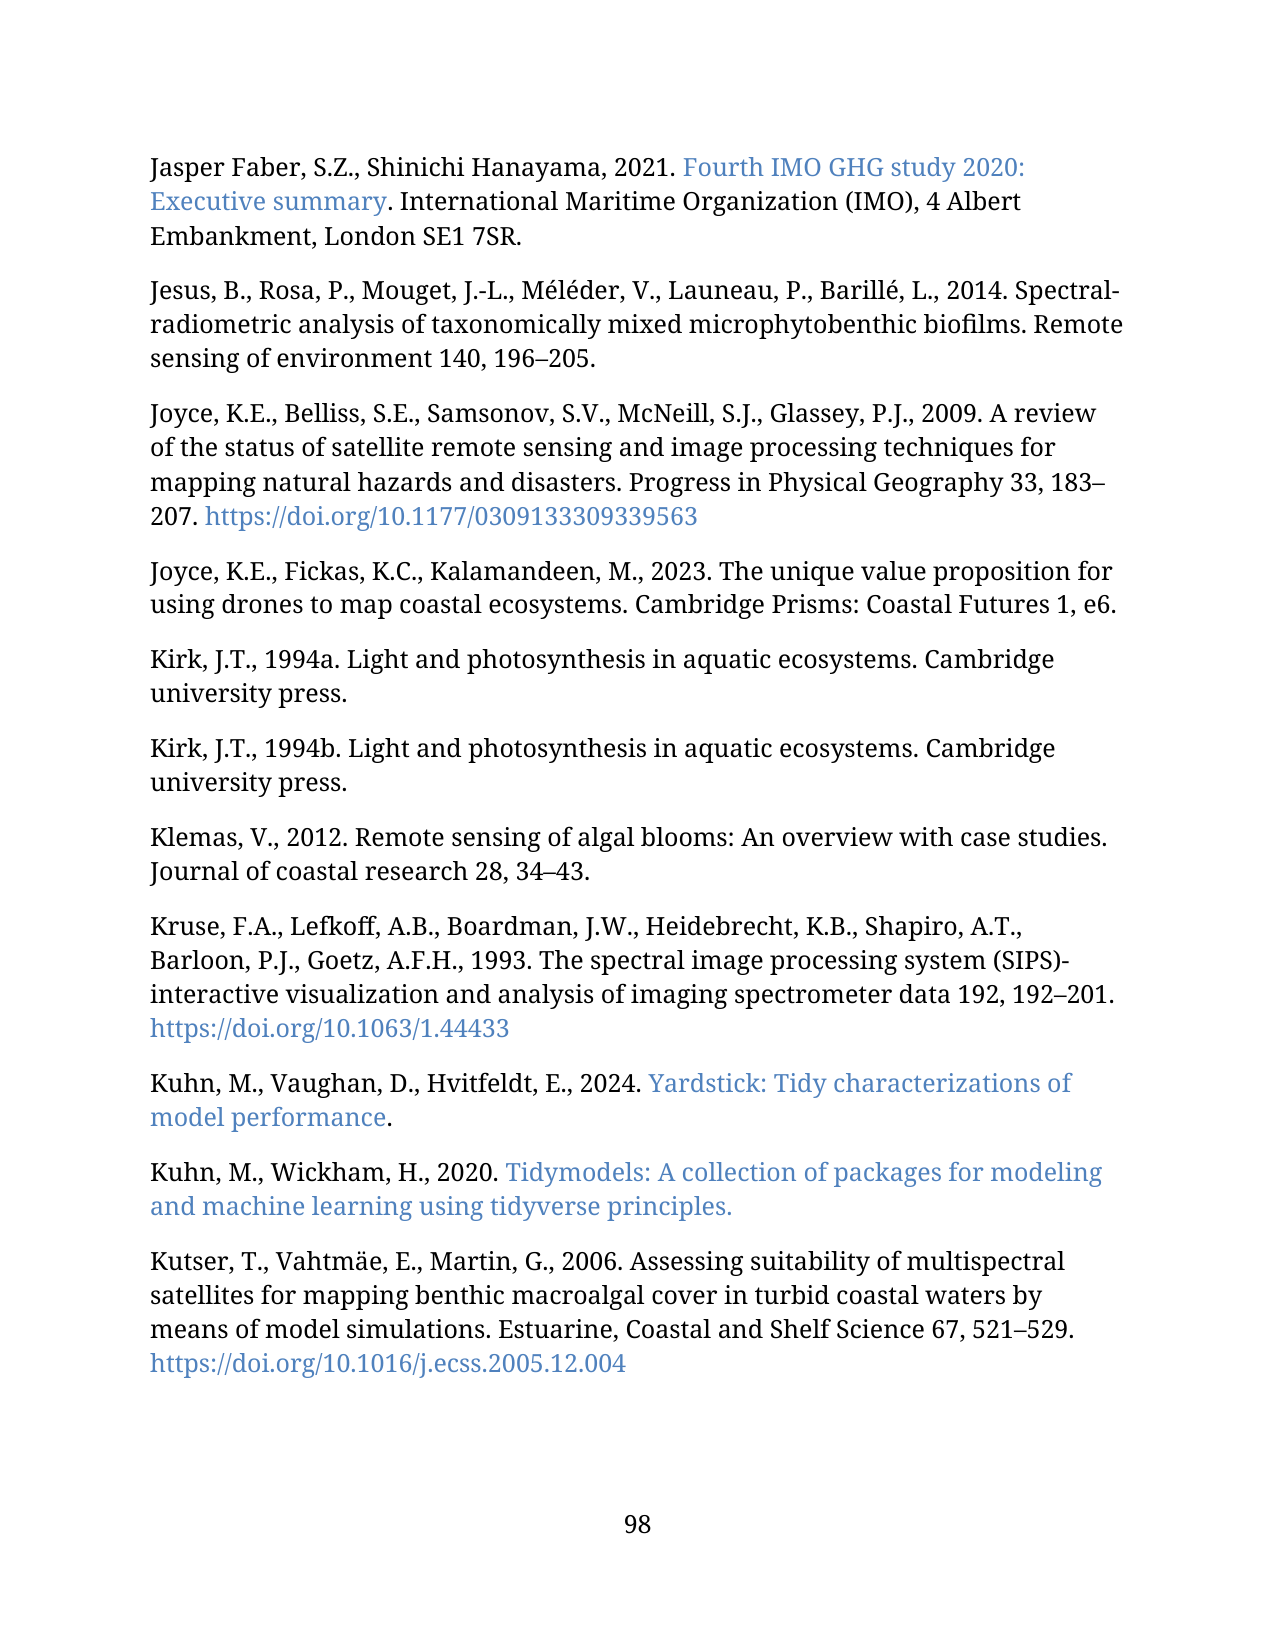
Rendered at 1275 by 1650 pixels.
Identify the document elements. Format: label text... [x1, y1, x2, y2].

text Kirk, J.T., 1994a. Light and photosynthesis in aquatic ecosystems. Cambridge university press. [150, 642, 1125, 710]
text Kuhn, M., Wickham, H., 2020. Tidymodels: A collection of packages for modeling and machine learning using tidyverse principles. [150, 1155, 1125, 1223]
text Jesus, B., Rosa, P., Mouget, J.-L., Méléder, V., Launeau, P., Barillé, L., 2014. Spectral-radiometric analysis of taxonomically mixed microphytobenthic biofilms. Remote sensing of environment 140, 196–205. [150, 273, 1125, 375]
text Klemas, V., 2012. Remote sensing of algal blooms: An overview with case studies. Journal of coastal research 28, 34–43. [150, 820, 1125, 888]
text Kuhn, M., Vaughan, D., Hvitfeldt, E., 2024. Yardstick: Tidy characterizations of model performance. [150, 1066, 1125, 1134]
text Kirk, J.T., 1994b. Light and photosynthesis in aquatic ecosystems. Cambridge university press. [150, 731, 1125, 799]
text Jasper Faber, S.Z., Shinichi Hanayama, 2021. Fourth IMO GHG study 2020: Executive summary. International Maritime Organization (IMO), 4 Albert Embankment, London SE1 7SR. [150, 150, 1125, 252]
text Joyce, K.E., Fickas, K.C., Kalamandeen, M., 2023. The unique value proposition for using drones to map coastal ecosystems. Cambridge Prisms: Coastal Futures 1, e6. [150, 553, 1125, 621]
text Joyce, K.E., Belliss, S.E., Samsonov, S.V., McNeill, S.J., Glassey, P.J., 2009. A review of the status of satellite remote sensing and image processing techniques for mapping natural hazards and disasters. Progress in Physical Geography 33, 183–207. https://doi.org/10.1177/0309133309339563 [150, 396, 1125, 532]
text Kruse, F.A., Lefkoff, A.B., Boardman, J.W., Heidebrecht, K.B., Shapiro, A.T., Barloon, P.J., Goetz, A.F.H., 1993. The spectral image processing system (SIPS)-interactive visualization and analysis of imaging spectrometer data 192, 192–201. https://doi.org/10.1063/1.44433 [150, 909, 1125, 1045]
text Kutser, T., Vahtmäe, E., Martin, G., 2006. Assessing suitability of multispectral satellites for mapping benthic macroalgal cover in turbid coastal waters by means of model simulations. Estuarine, Coastal and Shelf Science 67, 521–529. https://doi.org/10.1016/j.ecss.2005.12.004 [150, 1244, 1125, 1380]
